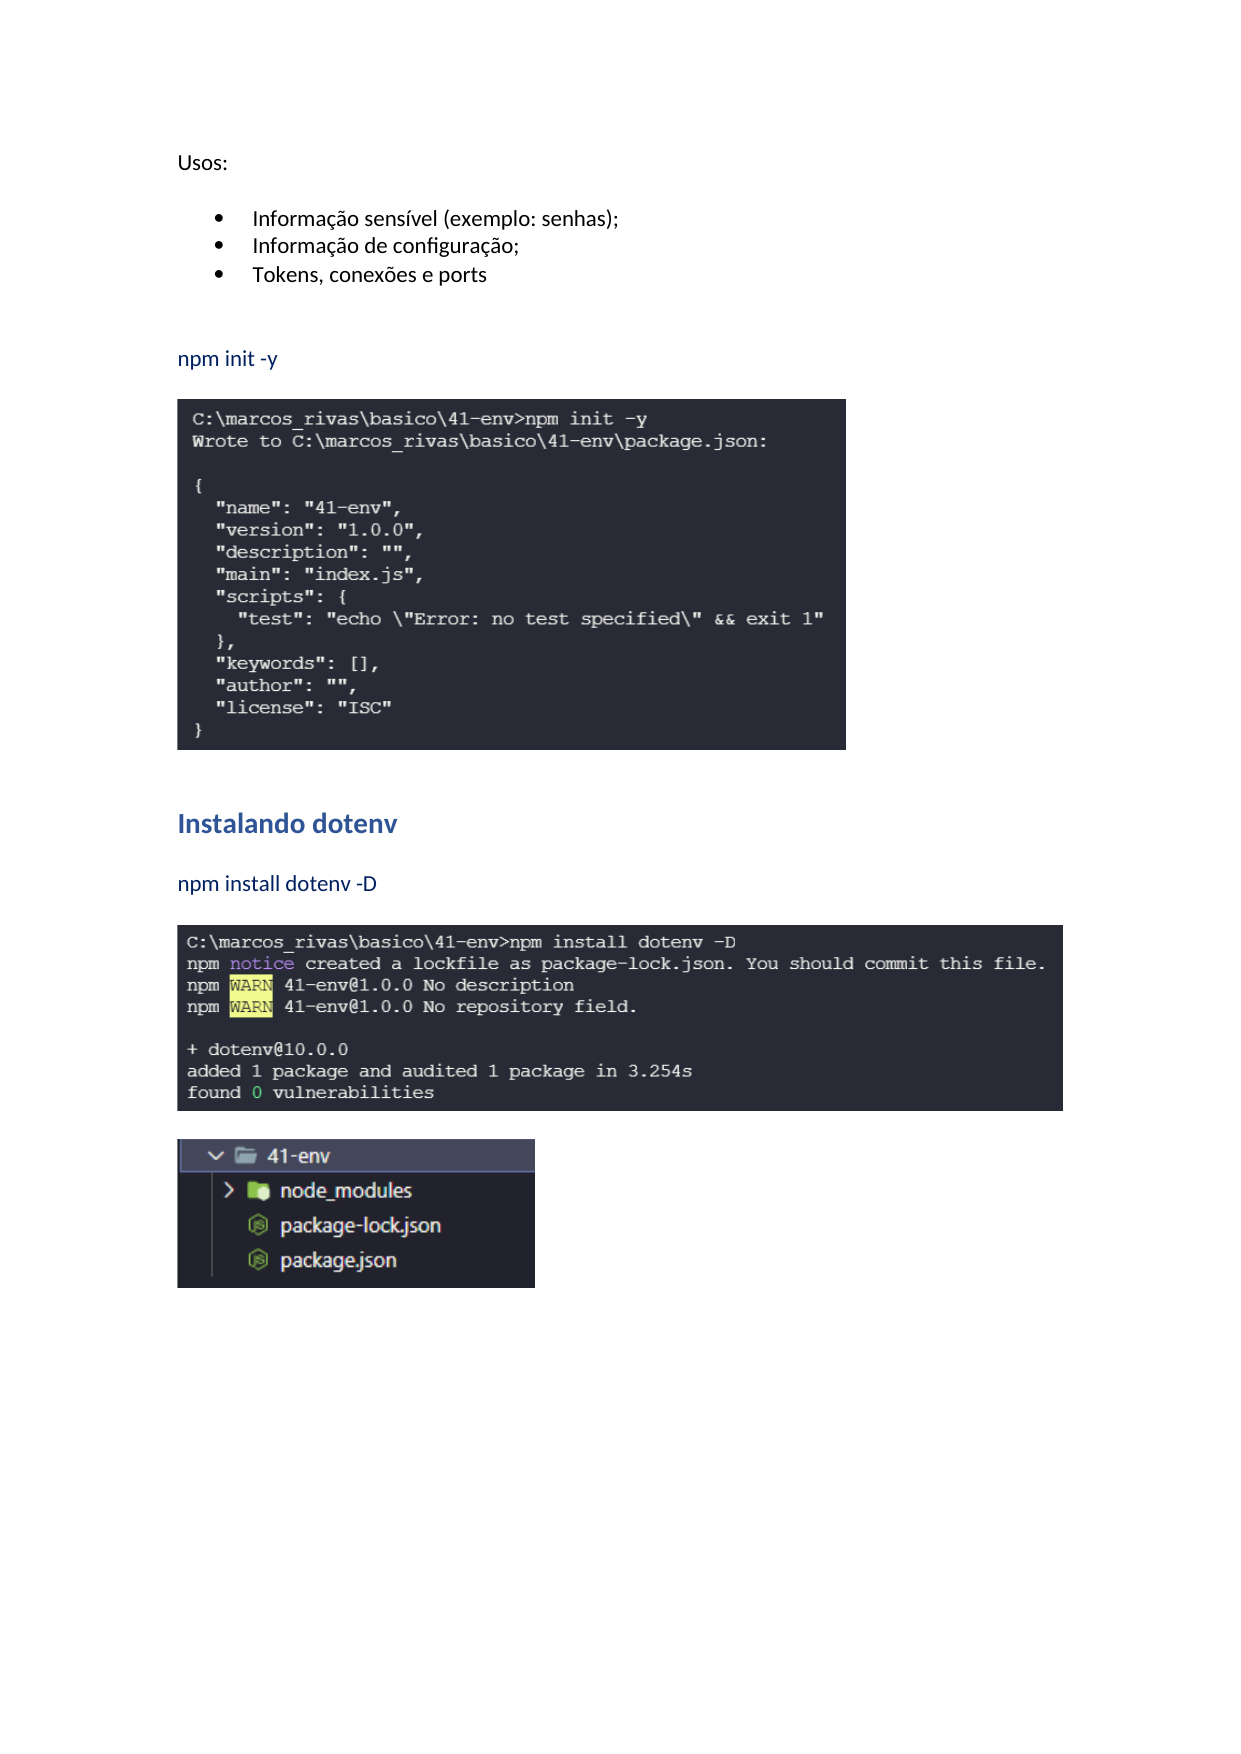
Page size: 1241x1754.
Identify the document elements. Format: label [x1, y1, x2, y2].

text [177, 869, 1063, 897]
picture [177, 925, 1063, 1111]
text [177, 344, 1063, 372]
picture [177, 399, 846, 750]
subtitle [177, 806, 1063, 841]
picture [177, 1139, 535, 1288]
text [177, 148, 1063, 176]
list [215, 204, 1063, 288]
